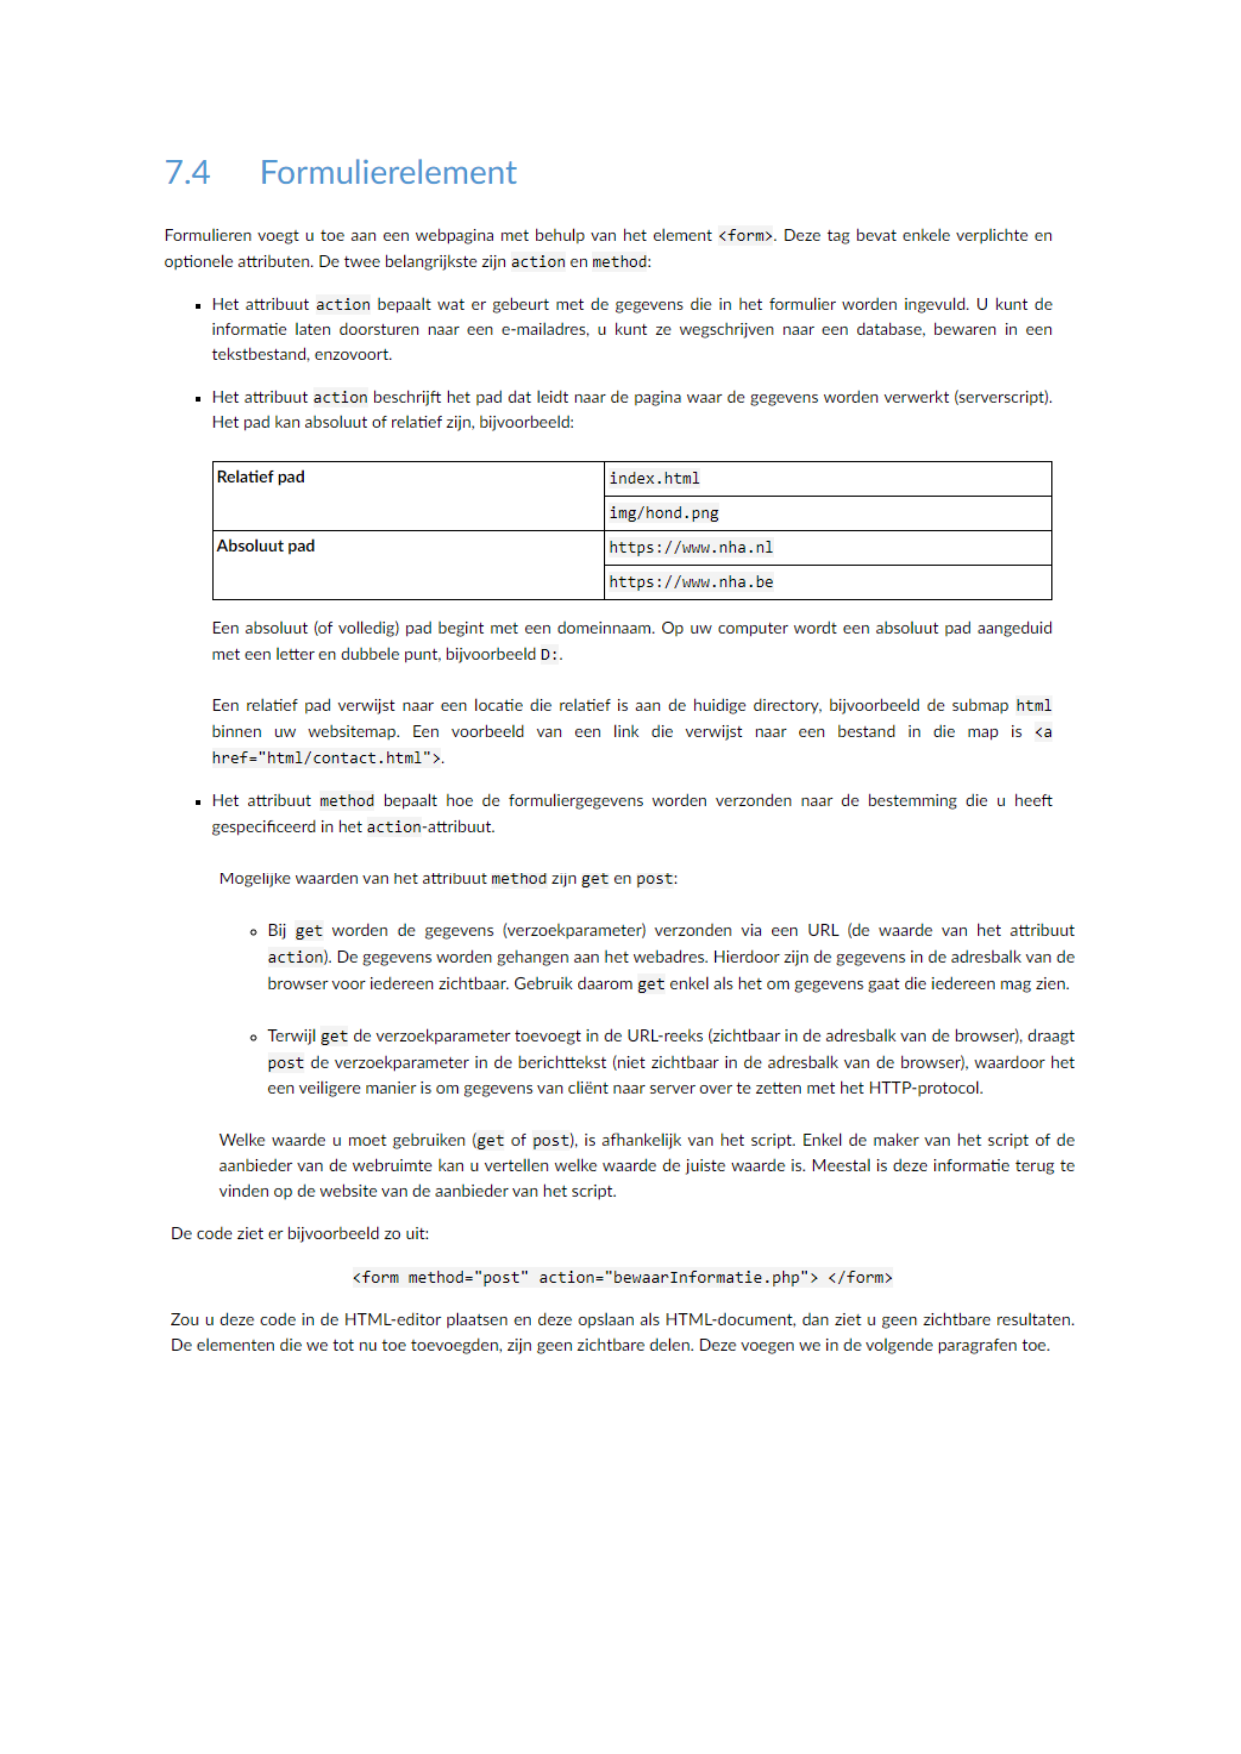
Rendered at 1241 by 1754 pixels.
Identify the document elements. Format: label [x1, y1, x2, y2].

picture [147, 147, 1093, 855]
picture [147, 873, 1093, 1363]
